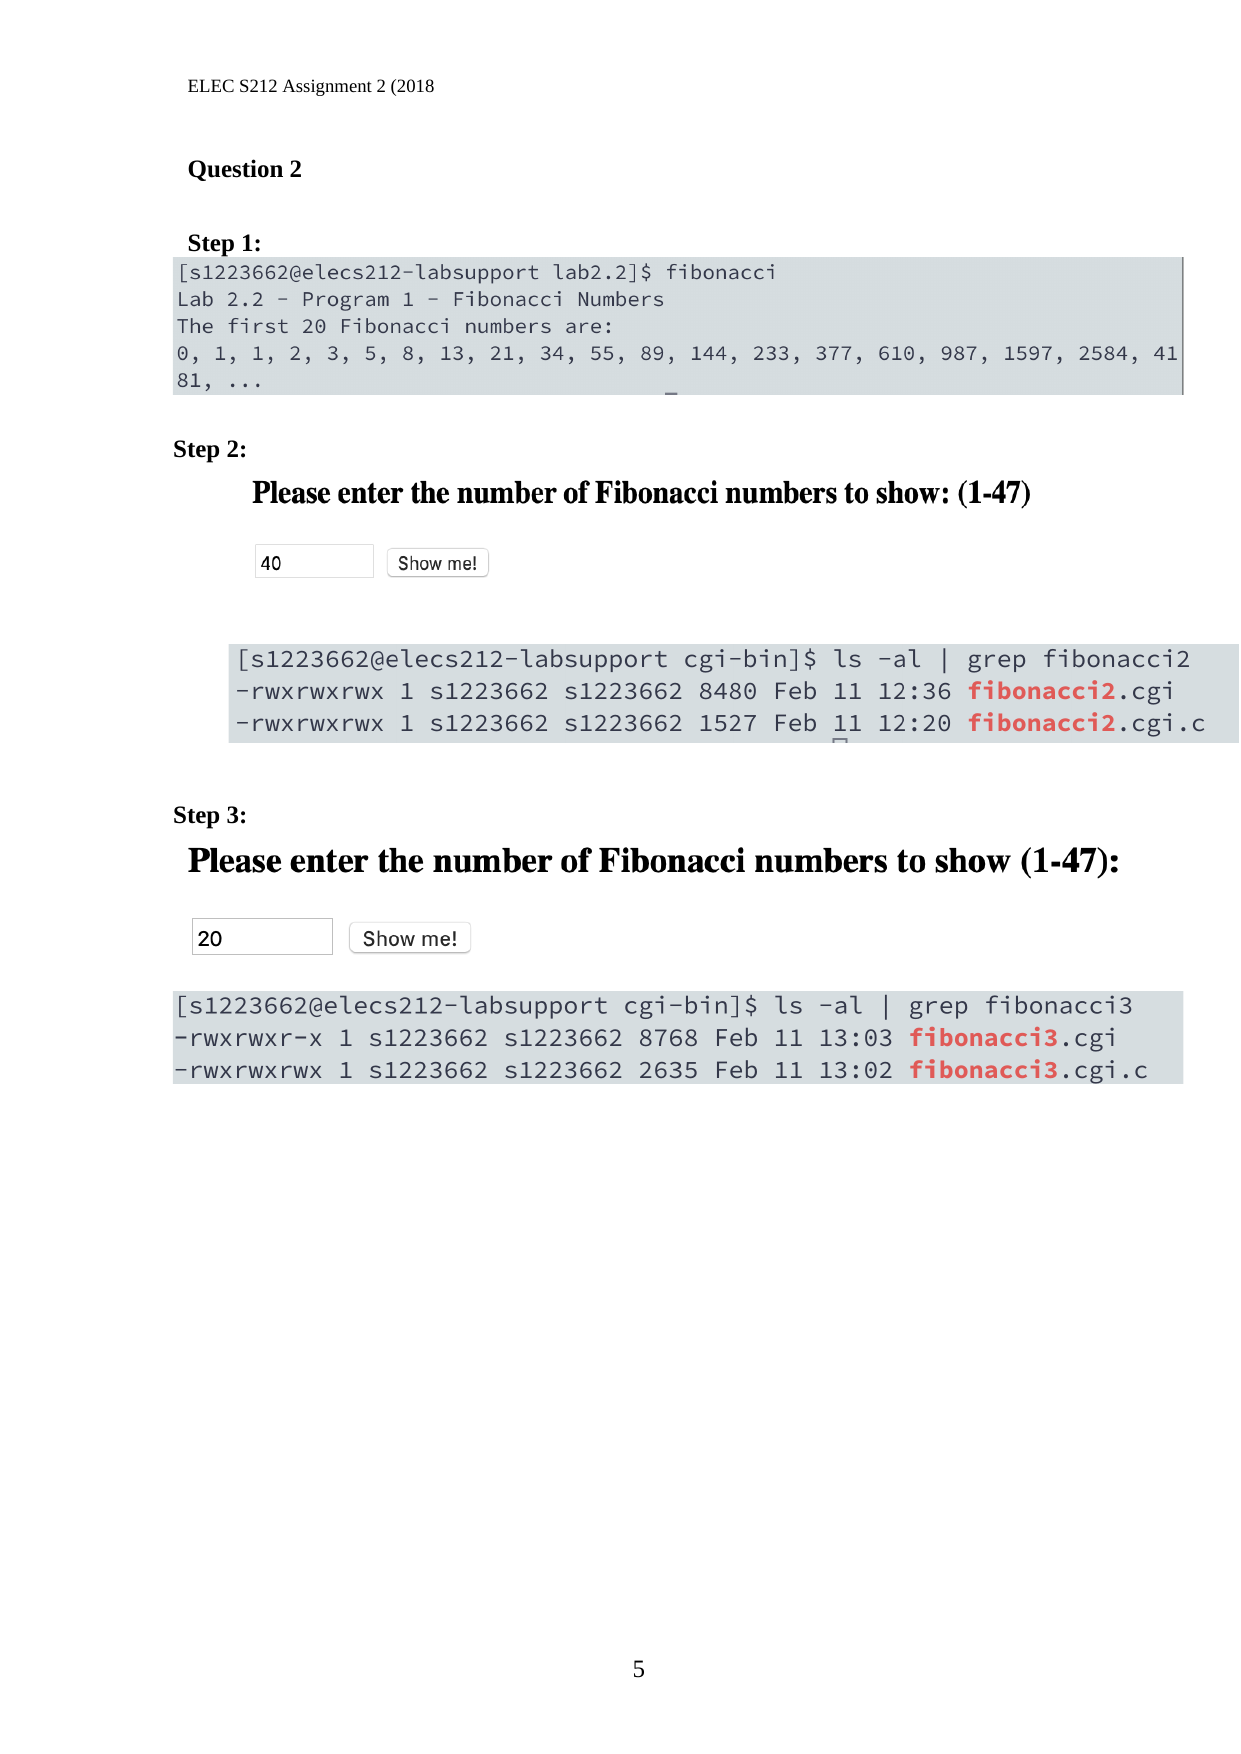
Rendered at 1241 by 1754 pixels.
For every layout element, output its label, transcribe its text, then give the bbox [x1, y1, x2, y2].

subtitle Step 2: [173, 434, 1184, 463]
subtitle Question 2 [187, 154, 1184, 183]
picture [172, 829, 1184, 963]
subtitle Step 3: [173, 801, 1184, 829]
picture [172, 991, 1184, 1084]
picture [228, 463, 1164, 616]
picture [172, 257, 1184, 395]
picture [228, 644, 1239, 743]
subtitle Step 1: [187, 228, 1184, 257]
